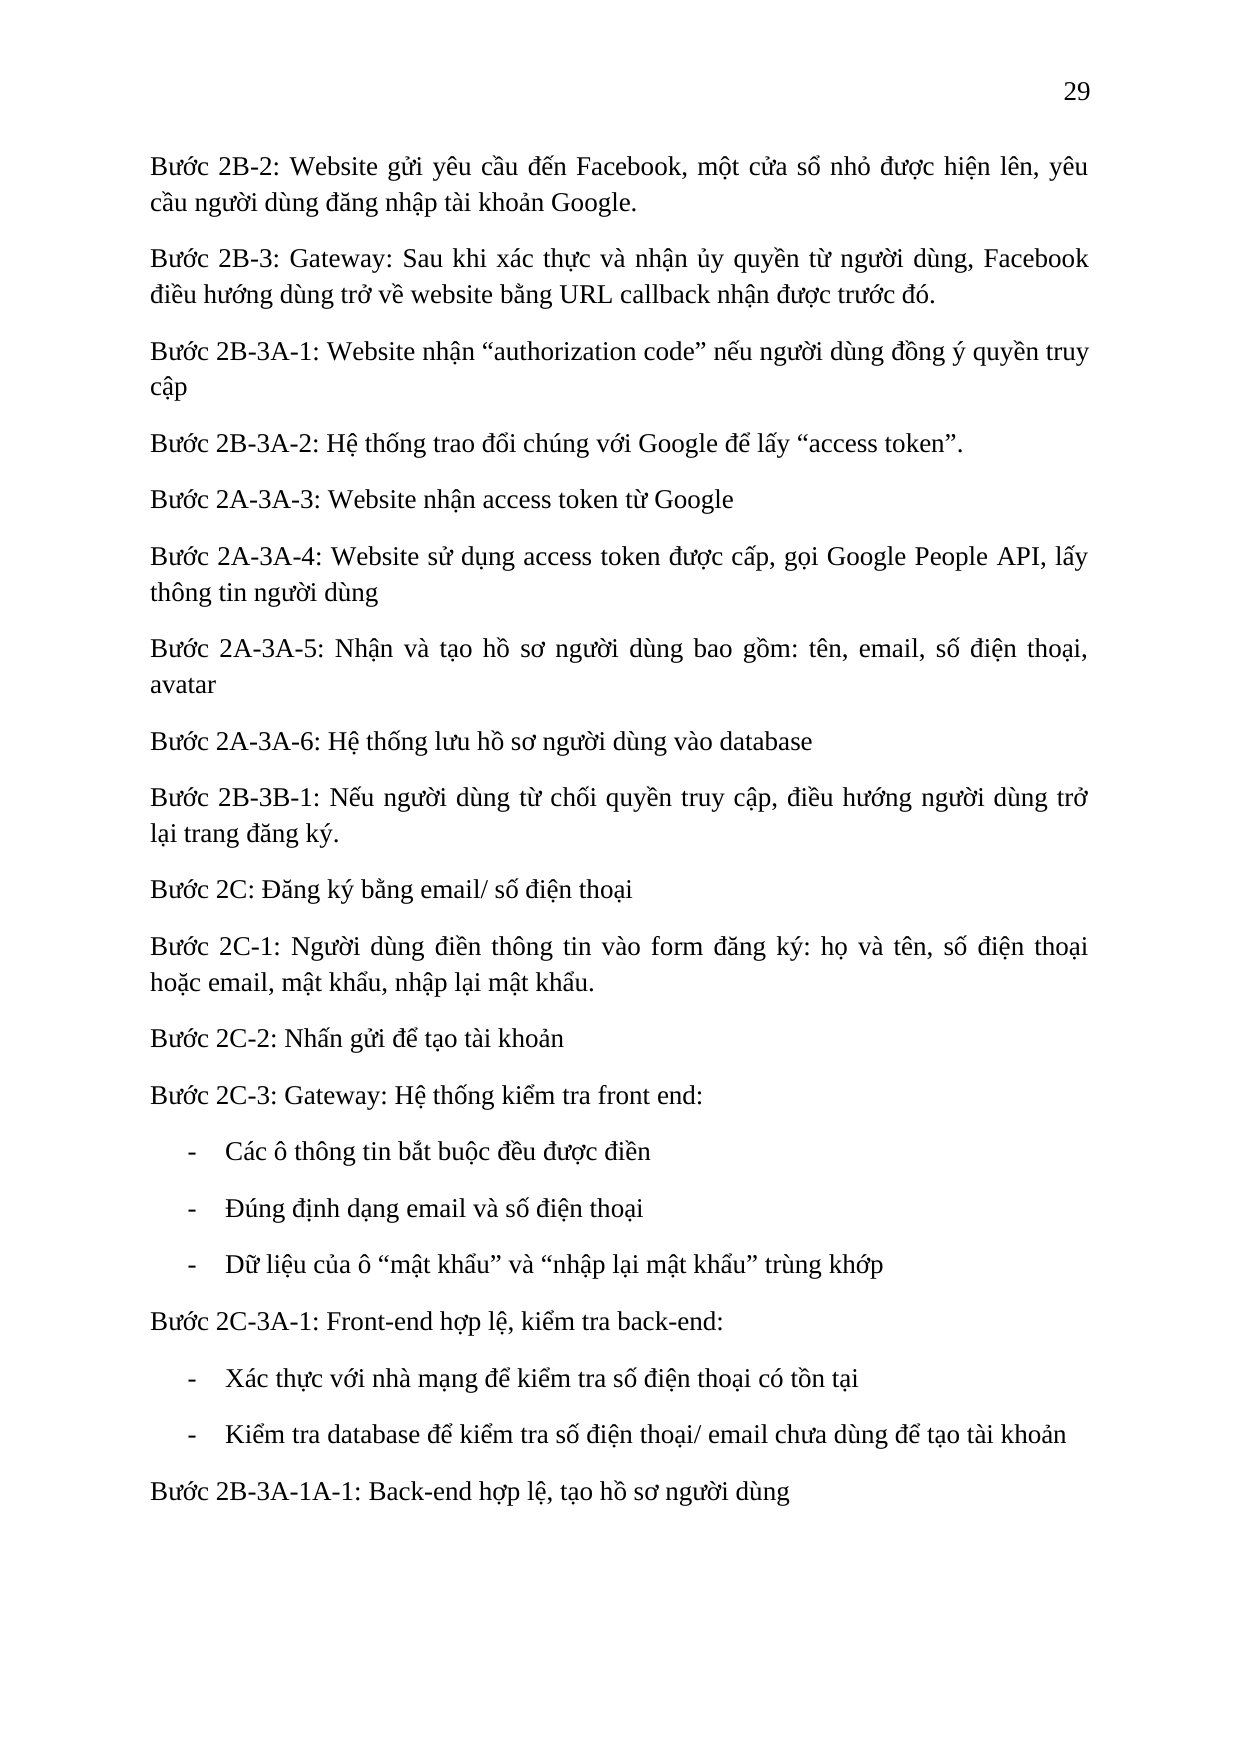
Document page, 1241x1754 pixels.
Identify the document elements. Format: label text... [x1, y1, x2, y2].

text Bước 2A-3A-3: Website nhận access token từ Google [150, 483, 1090, 514]
text Bước 2B-3A-2: Hệ thống trao đổi chúng với Google để lấy “access token”. [150, 427, 1090, 458]
text Bước 2A-3A-6: Hệ thống lưu hồ sơ người dùng vào database [150, 724, 1090, 756]
text Bước 2B-2: Website gửi yêu cầu đến Facebook, một cửa sổ nhỏ được hiện lên, yêu cầu người dùng đăng nhập tài khoản Google. [150, 150, 1090, 217]
text Bước 2C-1: Người dùng điền thông tin vào form đăng ký: họ và tên, số điện thoại hoặc email, mật khẩu, nhập lại mật khẩu. [150, 930, 1090, 997]
text Bước 2C: Đăng ký bằng email/ số điện thoại [150, 873, 1090, 904]
list Đúng định dạng email và số điện thoại [187, 1192, 1090, 1223]
text Bước 2B-3B-1: Nếu người dùng từ chối quyền truy cập, điều hướng người dùng trở lại trang đăng ký. [150, 781, 1090, 848]
text Bước 2B-3: Gateway: Sau khi xác thực và nhận ủy quyền từ người dùng, Facebook điều hướng dùng trở về website bằng URL callback nhận được trước đó. [150, 242, 1090, 309]
list Các ô thông tin bắt buộc đều được điền [187, 1135, 1090, 1167]
text Bước 2C-3: Gateway: Hệ thống kiểm tra front end: [150, 1079, 1090, 1110]
list Xác thực với nhà mạng để kiểm tra số điện thoại có tồn tại [187, 1362, 1090, 1393]
text Bước 2C-3A-1: Front-end hợp lệ, kiểm tra back-end: [150, 1305, 1090, 1336]
list Kiểm tra database để kiểm tra số điện thoại/ email chưa dùng để tạo tài khoản [187, 1418, 1090, 1449]
text Bước 2B-3A-1A-1: Back-end hợp lệ, tạo hồ sơ người dùng [150, 1475, 1090, 1506]
text Bước 2A-3A-4: Website sử dụng access token được cấp, gọi Google People API, lấy thông tin người dùng [150, 540, 1090, 607]
list Dữ liệu của ô “mật khẩu” và “nhập lại mật khẩu” trùng khớp [187, 1248, 1090, 1280]
text Bước 2B-3A-1: Website nhận “authorization code” nếu người dùng đồng ý quyền truy cập [150, 334, 1090, 401]
text Bước 2A-3A-5: Nhận và tạo hồ sơ người dùng bao gồm: tên, email, số điện thoại, avatar [150, 632, 1090, 699]
text Bước 2C-2: Nhấn gửi để tạo tài khoản [150, 1022, 1090, 1053]
